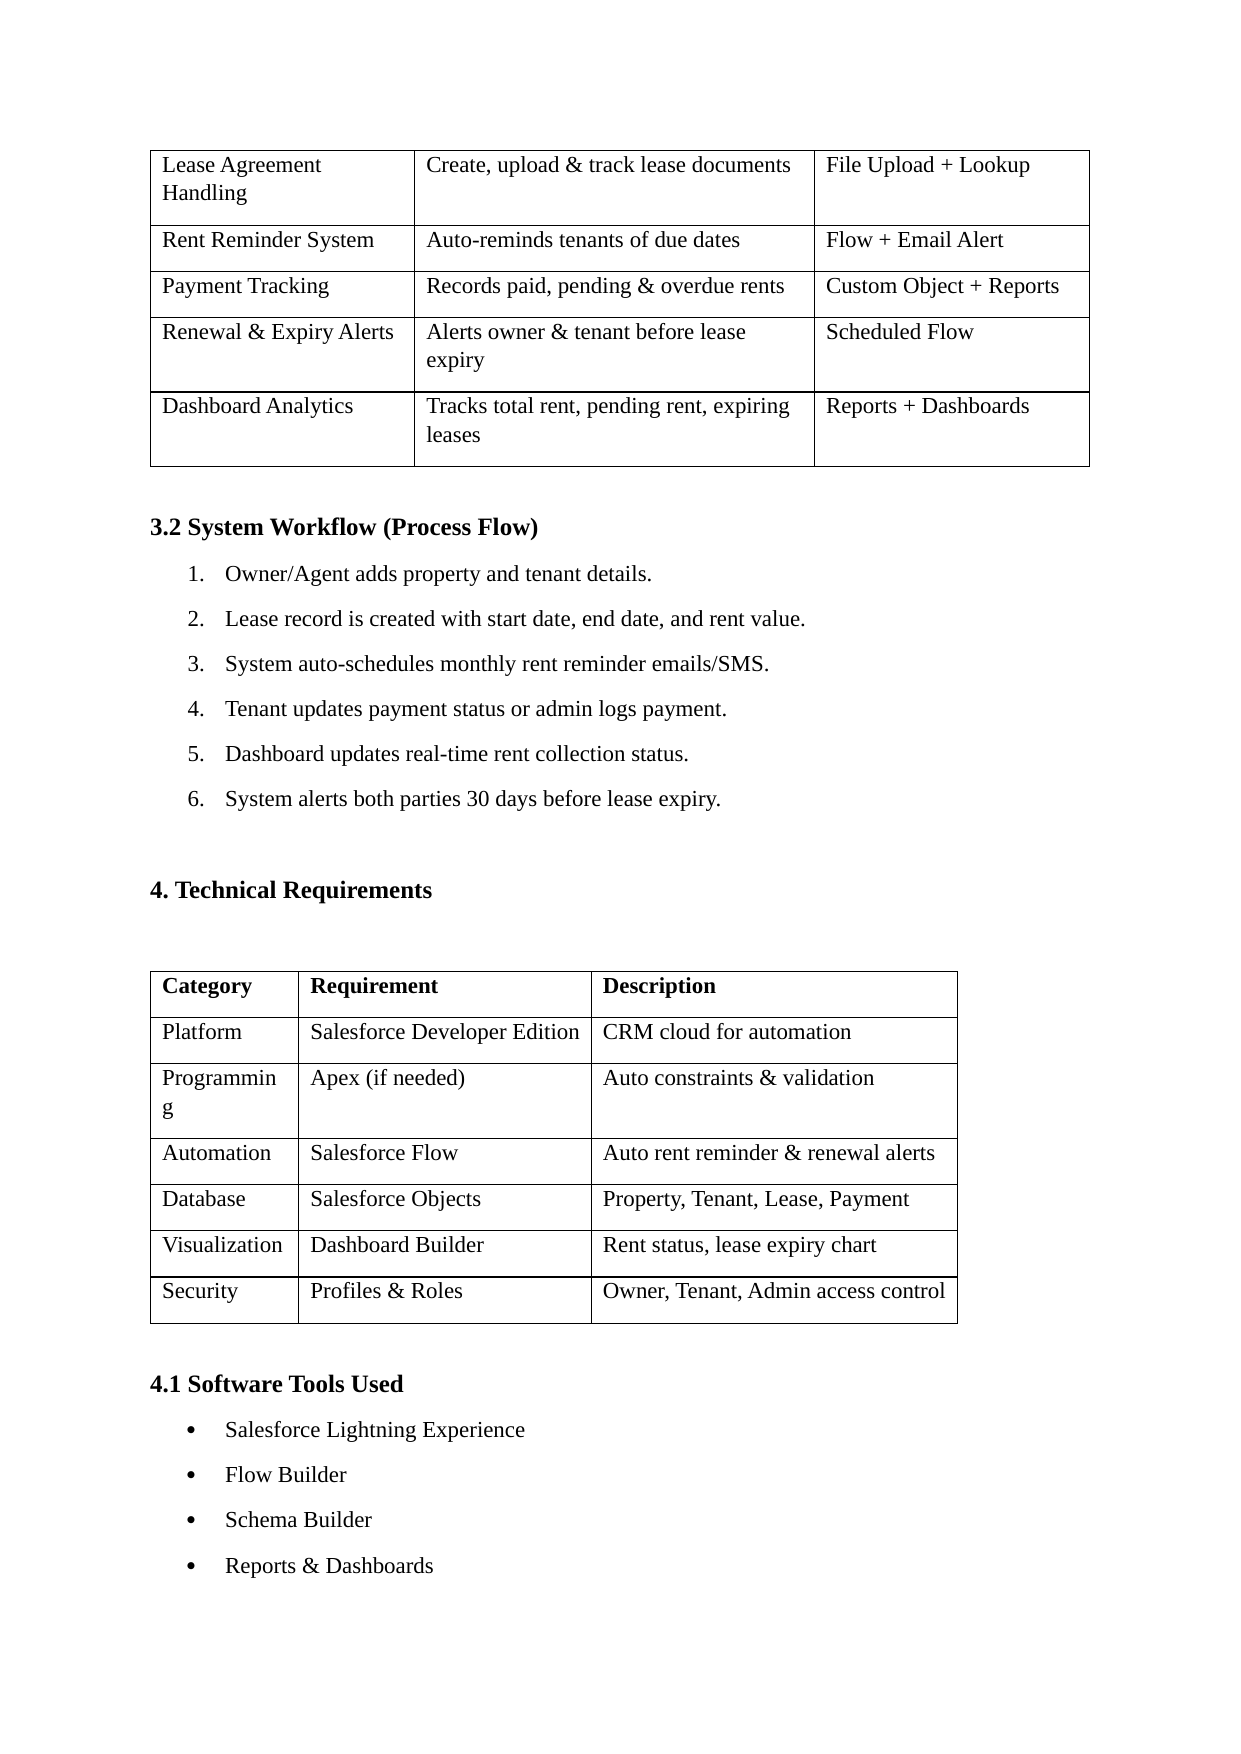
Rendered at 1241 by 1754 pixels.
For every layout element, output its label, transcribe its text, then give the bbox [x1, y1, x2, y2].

text 4. Technical Requirements [150, 876, 1090, 904]
table_cell Scheduled Flow [815, 318, 1089, 391]
table_cell Records paid, pending & overdue rents [415, 272, 814, 317]
table_cell Alerts owner & tenant before lease expiry [415, 318, 814, 391]
table_cell Rent status, lease expiry chart [592, 1231, 957, 1276]
list System alerts both parties 30 days before lease expiry. [187, 785, 1090, 812]
table_cell Lease Agreement Handling [151, 151, 414, 224]
table_cell Automation [151, 1139, 298, 1184]
table_header Requirement [299, 972, 591, 1017]
table_cell Auto-reminds tenants of due dates [415, 226, 814, 271]
list System auto-schedules monthly rent reminder emails/SMS. [187, 650, 1090, 676]
table_cell Reports + Dashboards [815, 393, 1089, 466]
table_cell Dashboard Builder [299, 1231, 591, 1276]
table_cell Property, Tenant, Lease, Payment [592, 1185, 957, 1230]
table_cell Platform [151, 1018, 298, 1063]
table_cell Visualization [151, 1231, 298, 1276]
table_cell Programming [151, 1064, 298, 1138]
table_cell Rent Reminder System [151, 226, 414, 271]
table_cell Create, upload & track lease documents [415, 151, 814, 224]
table_cell Profiles & Roles [299, 1278, 591, 1322]
text 4.1 Software Tools Used [150, 1369, 1090, 1397]
table_cell Apex (if needed) [299, 1064, 591, 1138]
list Owner/Agent adds property and tenant details. [187, 560, 1090, 586]
table_cell Security [151, 1278, 298, 1322]
list Lease record is created with start date, end date, and rent value. [187, 605, 1090, 631]
table_cell Auto rent reminder & renewal alerts [592, 1139, 957, 1184]
table_cell Custom Object + Reports [815, 272, 1089, 317]
list Flow Builder [187, 1461, 1090, 1488]
table_cell Salesforce Objects [299, 1185, 591, 1230]
table_cell Dashboard Analytics [151, 393, 414, 466]
table_cell Renewal & Expiry Alerts [151, 318, 414, 391]
table_cell Owner, Tenant, Admin access control [592, 1278, 957, 1322]
table_cell CRM cloud for automation [592, 1018, 957, 1063]
table_cell File Upload + Lookup [815, 151, 1089, 224]
table_cell Tracks total rent, pending rent, expiring leases [415, 393, 814, 466]
table_header Description [592, 972, 957, 1017]
list Reports & Dashboards [187, 1552, 1090, 1578]
table_cell Salesforce Flow [299, 1139, 591, 1184]
list Salesforce Lightning Experience [187, 1416, 1090, 1443]
text 3.2 System Workflow (Process Flow) [150, 512, 1090, 541]
list Tenant updates payment status or admin logs payment. [187, 695, 1090, 722]
table_cell Auto constraints & validation [592, 1064, 957, 1138]
table_cell Payment Tracking [151, 272, 414, 317]
list Dashboard updates real-time rent collection status. [187, 740, 1090, 767]
table_cell Salesforce Developer Edition [299, 1018, 591, 1063]
table_header Category [151, 972, 298, 1017]
table_cell Database [151, 1185, 298, 1230]
table_cell Flow + Email Alert [815, 226, 1089, 271]
list Schema Builder [187, 1507, 1090, 1533]
